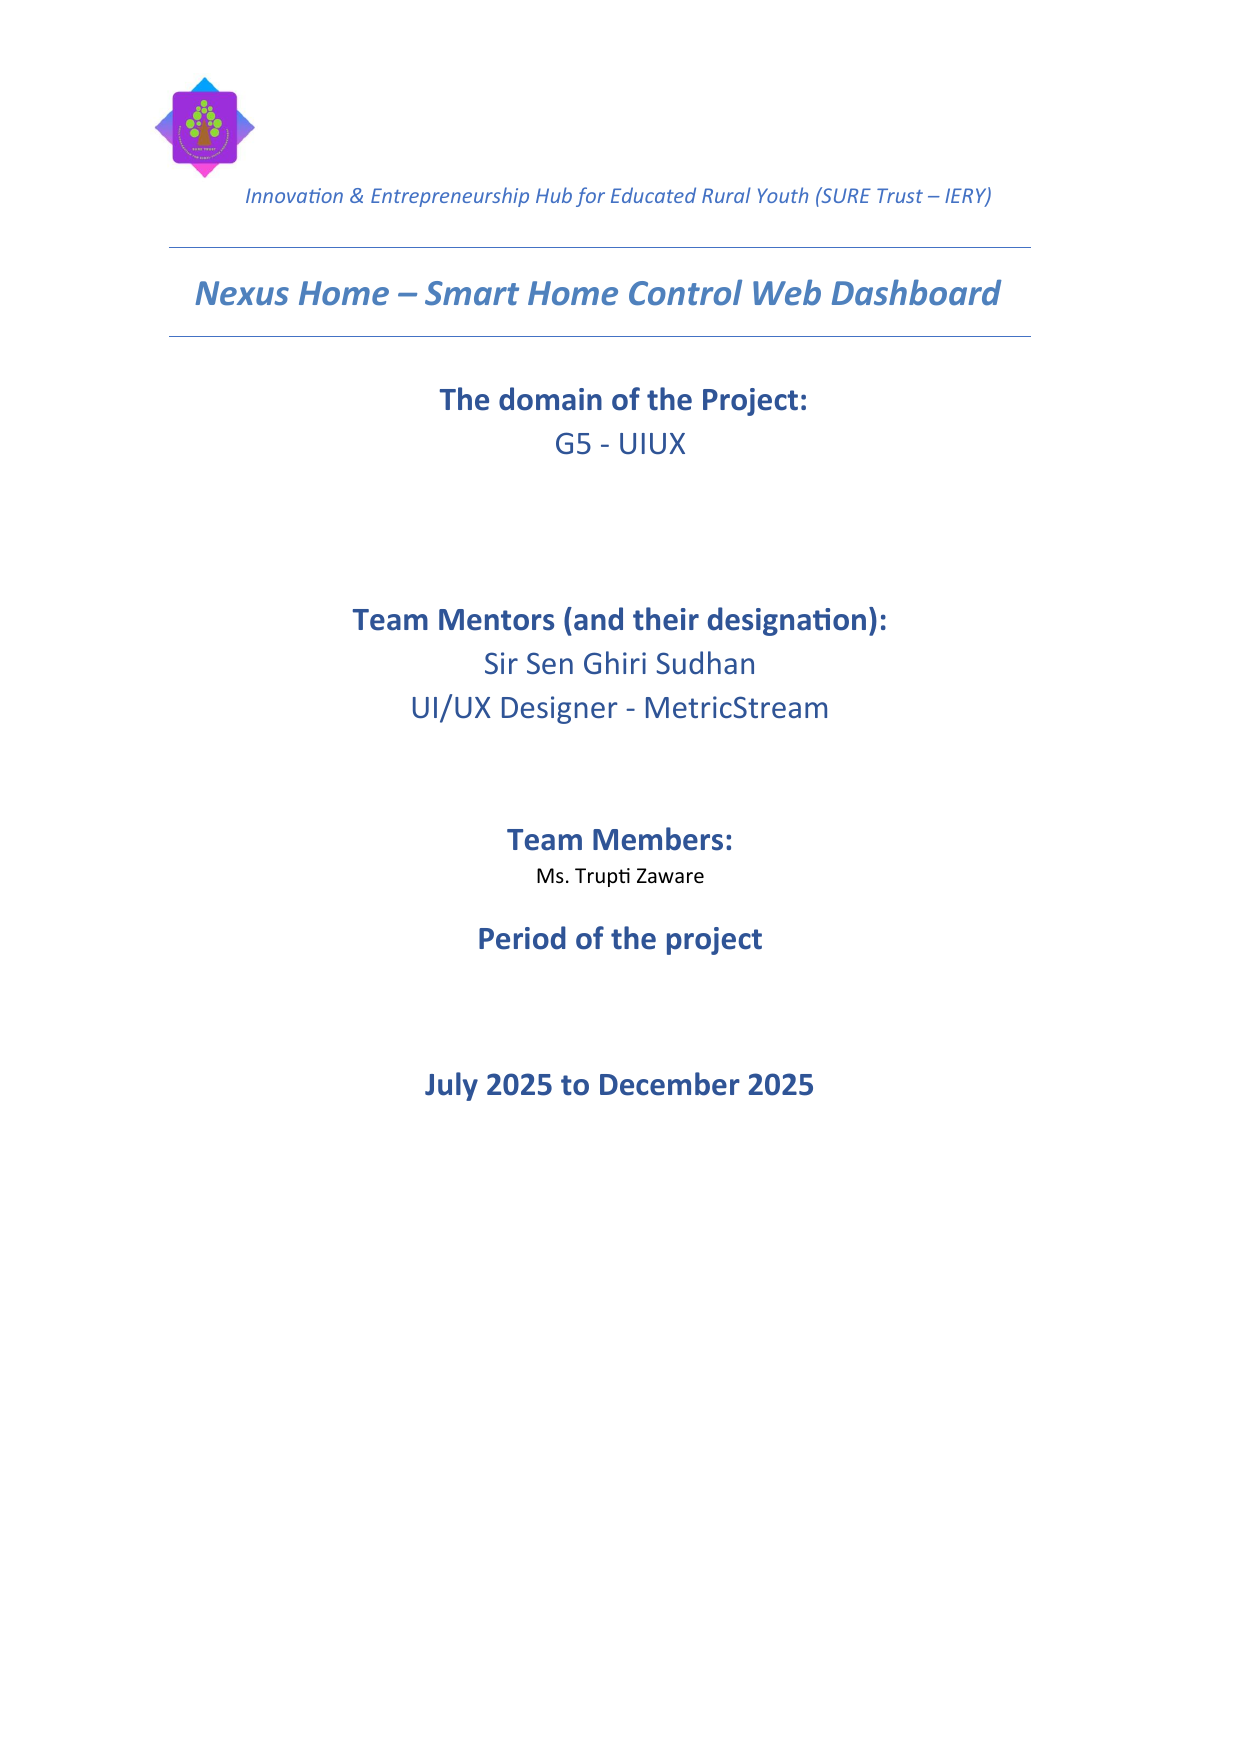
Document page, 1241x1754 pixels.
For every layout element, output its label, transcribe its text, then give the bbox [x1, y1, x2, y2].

subtitle Team Mentors (and their designation): [150, 554, 1090, 638]
subtitle Period of the project [150, 917, 1090, 957]
subtitle Team Members: [150, 817, 1090, 858]
subtitle The domain of the Project: [150, 378, 1090, 419]
subtitle G5 - UIUX [150, 422, 1090, 463]
subtitle Sir Sen Ghiri Sudhan [150, 642, 1090, 682]
picture [150, 73, 258, 182]
text Nexus Home – Smart Home Control Web Dashboard [169, 248, 1031, 336]
subtitle July 2025 to December 2025 [150, 1063, 1090, 1103]
subtitle UI/UX Designer - MetricStream [150, 686, 1090, 726]
text Ms. Trupti Zaware [150, 861, 1090, 889]
